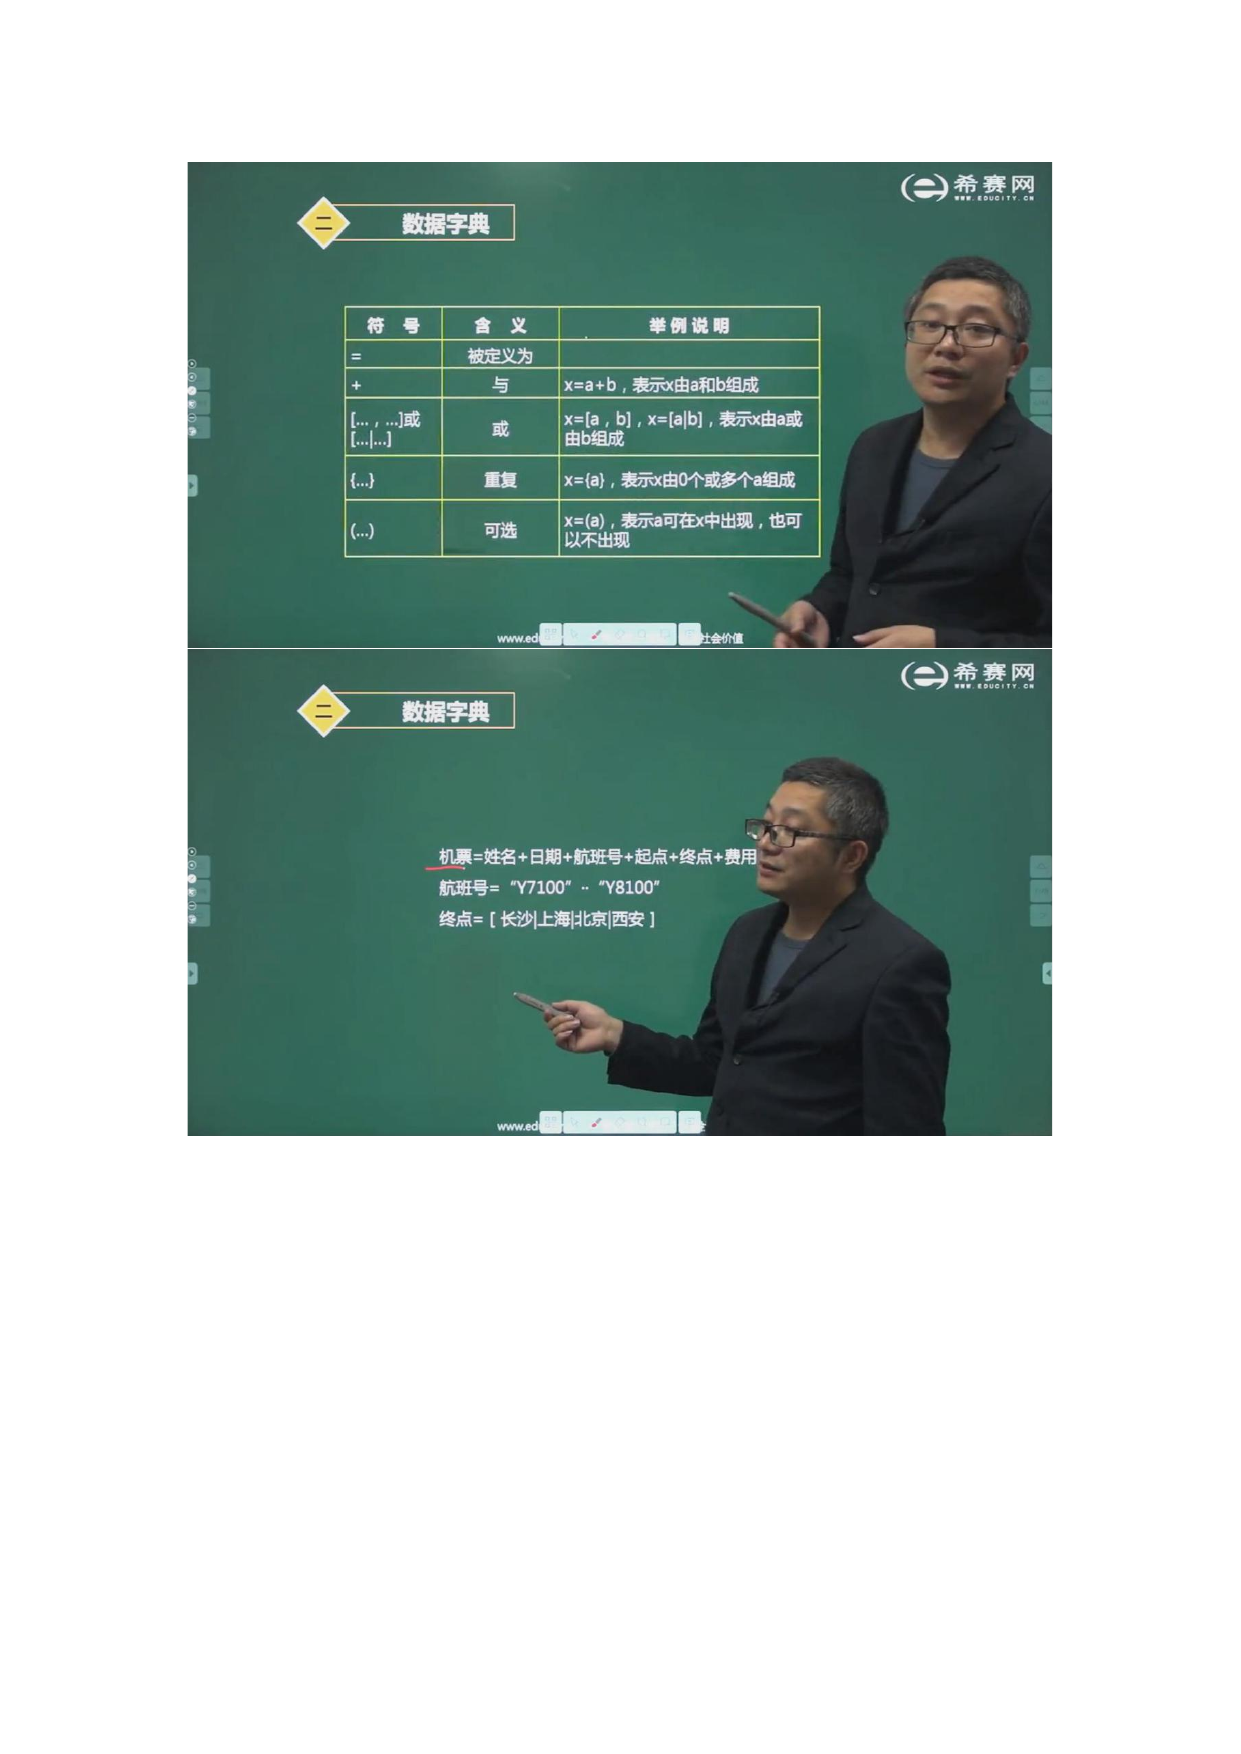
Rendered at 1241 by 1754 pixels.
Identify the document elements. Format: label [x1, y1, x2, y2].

picture [187, 649, 1053, 1136]
picture [187, 162, 1053, 648]
